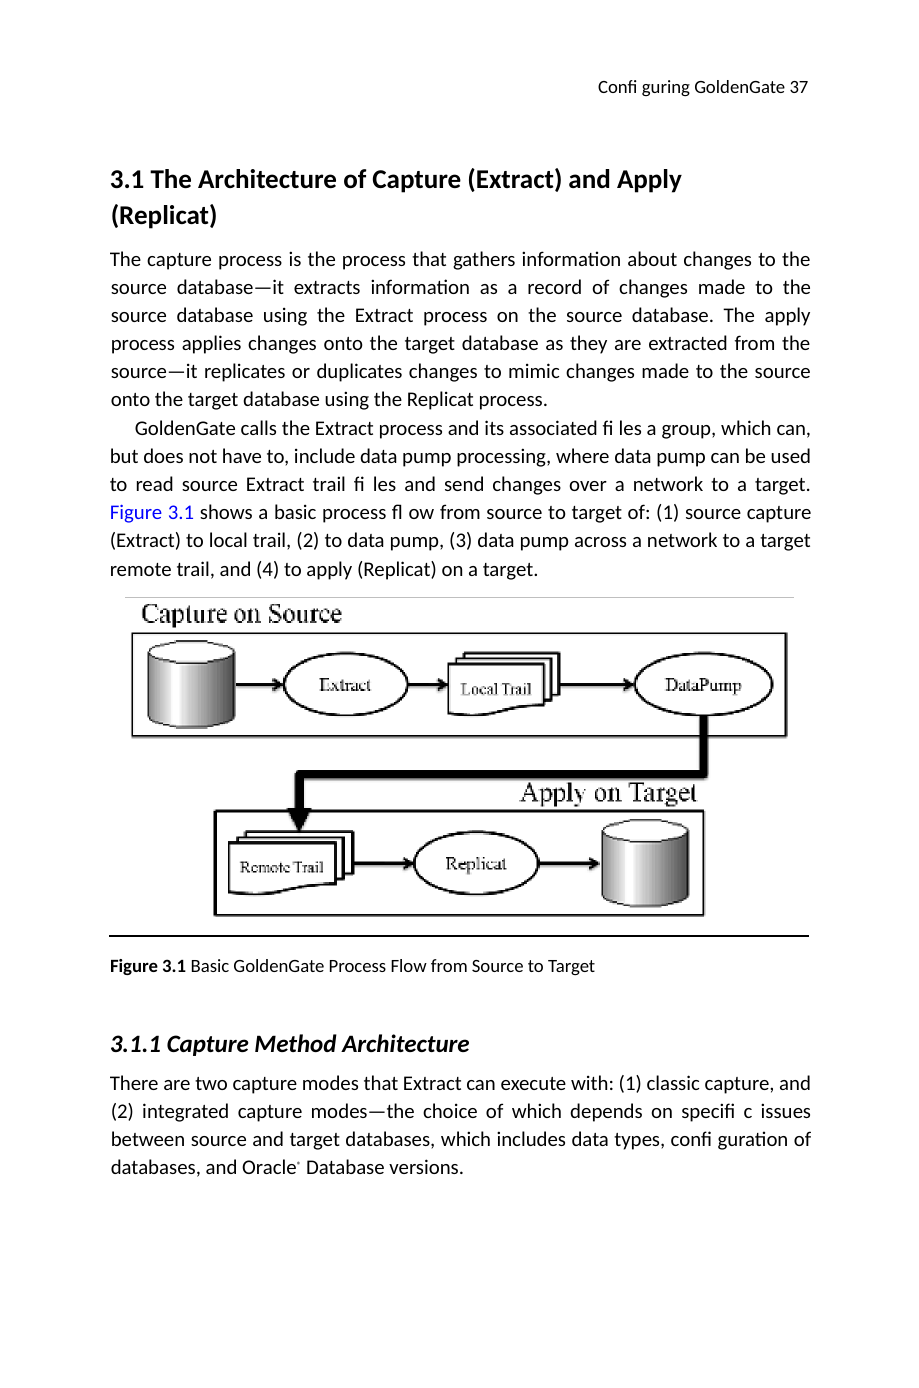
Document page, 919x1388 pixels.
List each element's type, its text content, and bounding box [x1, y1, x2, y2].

subtitle 3.1.1 Capture Method Architecture [109, 1028, 809, 1058]
text GoldenGate calls the Extract process and its associated fi les a group, which can, but does not have to, include data pump processing, where data pump can be used to read source Extract trail fi les and send changes over a network to a target. Figure 3.1 shows a basic process fl ow from source to target of: (1) source capture (Extract) to local trail, (2) to data pump, (3) data pump across a network to a target remote trail, and (4) to apply (Replicat) on a target. [109, 415, 812, 581]
text The capture process is the process that gathers information about changes to the source database—it extracts information as a record of changes made to the source database using the Extract process on the source database. The apply process applies changes onto the target database as they are extracted from the source—it replicates or duplicates changes to mimic changes made to the source onto the target database using the Replicat process. [109, 246, 812, 412]
picture [124, 597, 794, 922]
text Figure 3.1 Basic GoldenGate Process Flow from Source to Target [110, 954, 813, 977]
text There are two capture modes that Extract can execute with: (1) classic capture, and (2) integrated capture modes—the choice of which depends on specifi c issues between source and target databases, which includes data types, confi guration of databases, and Oracle® Database versions. [109, 1070, 812, 1179]
subtitle 3.1 The Architecture of Capture (Extract) and Apply (Replicat) [109, 162, 775, 231]
